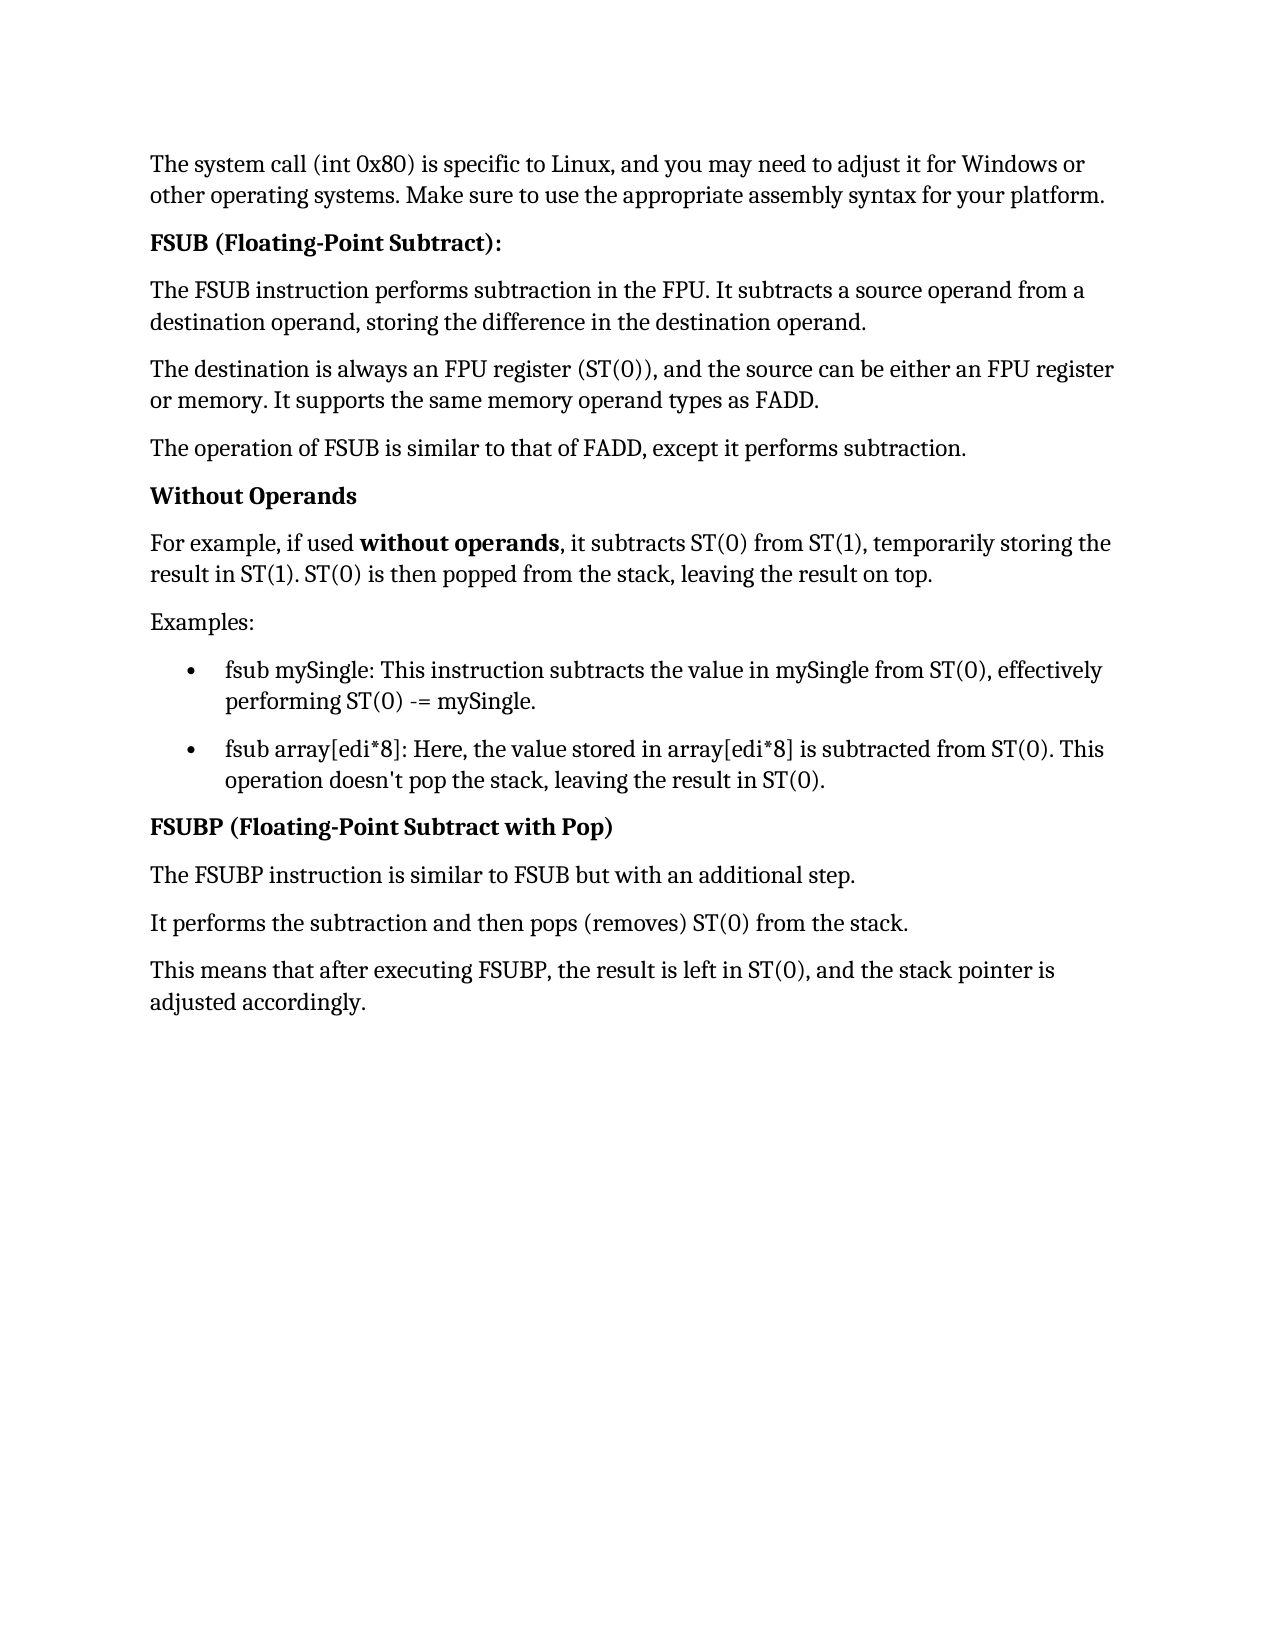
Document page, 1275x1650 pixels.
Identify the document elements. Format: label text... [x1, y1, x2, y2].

text FSUBP (Floating-Point Subtract with Pop) [150, 813, 1125, 842]
text The FSUBP instruction is similar to FSUB but with an additional step. [150, 861, 1125, 890]
text The operation of FSUB is similar to that of FADD, except it performs subtraction. [150, 434, 1125, 463]
text The FSUB instruction performs subtraction in the FPU. It subtracts a source operand from a destination operand, storing the difference in the destination operand. [150, 276, 1125, 336]
text For example, if used without operands, it subtracts ST(0) from ST(1), temporarily storing the result in ST(1). ST(0) is then popped from the stack, leaving the result on top. [150, 529, 1125, 589]
list fsub mySingle: This instruction subtracts the value in mySingle from ST(0), effectively performing ST(0) -= mySingle. [187, 656, 1125, 716]
list fsub array[edi*8]: Here, the value stored in array[edi*8] is subtracted from ST(0). This operation doesn't pop the stack, leaving the result in ST(0). [187, 734, 1125, 794]
text Without Operands [150, 482, 1125, 510]
text Examples: [150, 608, 1125, 637]
text This means that after executing FSUBP, the result is left in ST(0), and the stack pointer is adjusted accordingly. [150, 956, 1125, 1016]
text The destination is always an FPU register (ST(0)), and the source can be either an FPU register or memory. It supports the same memory operand types as FADD. [150, 355, 1125, 415]
text It performs the subtraction and then pops (removes) ST(0) from the stack. [150, 909, 1125, 937]
text FSUB (Floating-Point Subtract): [150, 229, 1125, 257]
text The system call (int 0x80) is specific to Linux, and you may need to adjust it for Windows or other operating systems. Make sure to use the appropriate assembly syntax for your platform. [150, 150, 1125, 210]
